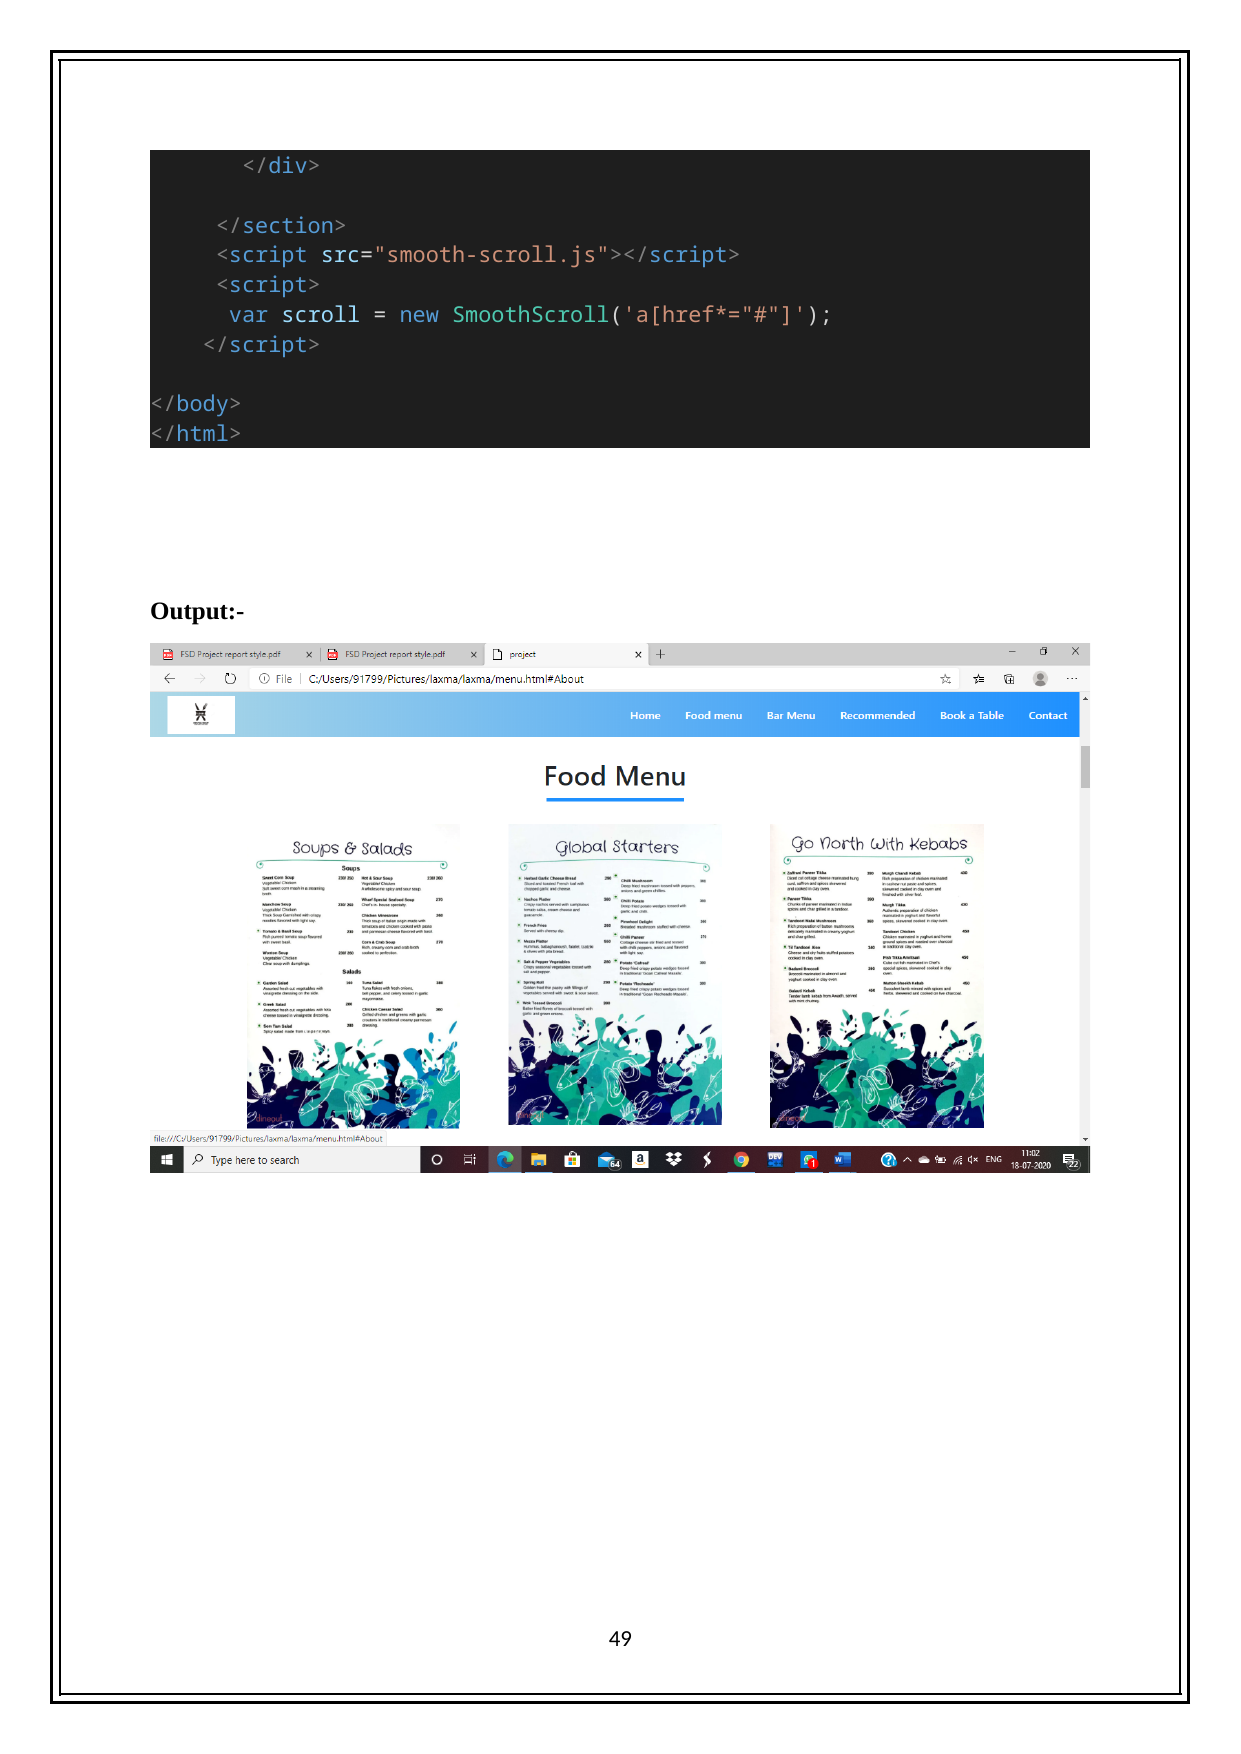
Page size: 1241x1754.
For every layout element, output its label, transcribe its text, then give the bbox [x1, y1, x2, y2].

text </body> [150, 388, 1090, 418]
text </script> [150, 329, 1090, 358]
text <script> [150, 269, 1090, 299]
text <script src="smooth-scroll.js"></script> [150, 239, 1090, 269]
picture [150, 643, 1091, 1173]
text </html> [150, 418, 1090, 448]
text Output:- [150, 596, 1090, 625]
text </div> [150, 150, 1090, 180]
text var scroll = new SmoothScroll('a[href*="#"]'); [150, 299, 1090, 329]
text </section> [150, 209, 1090, 239]
